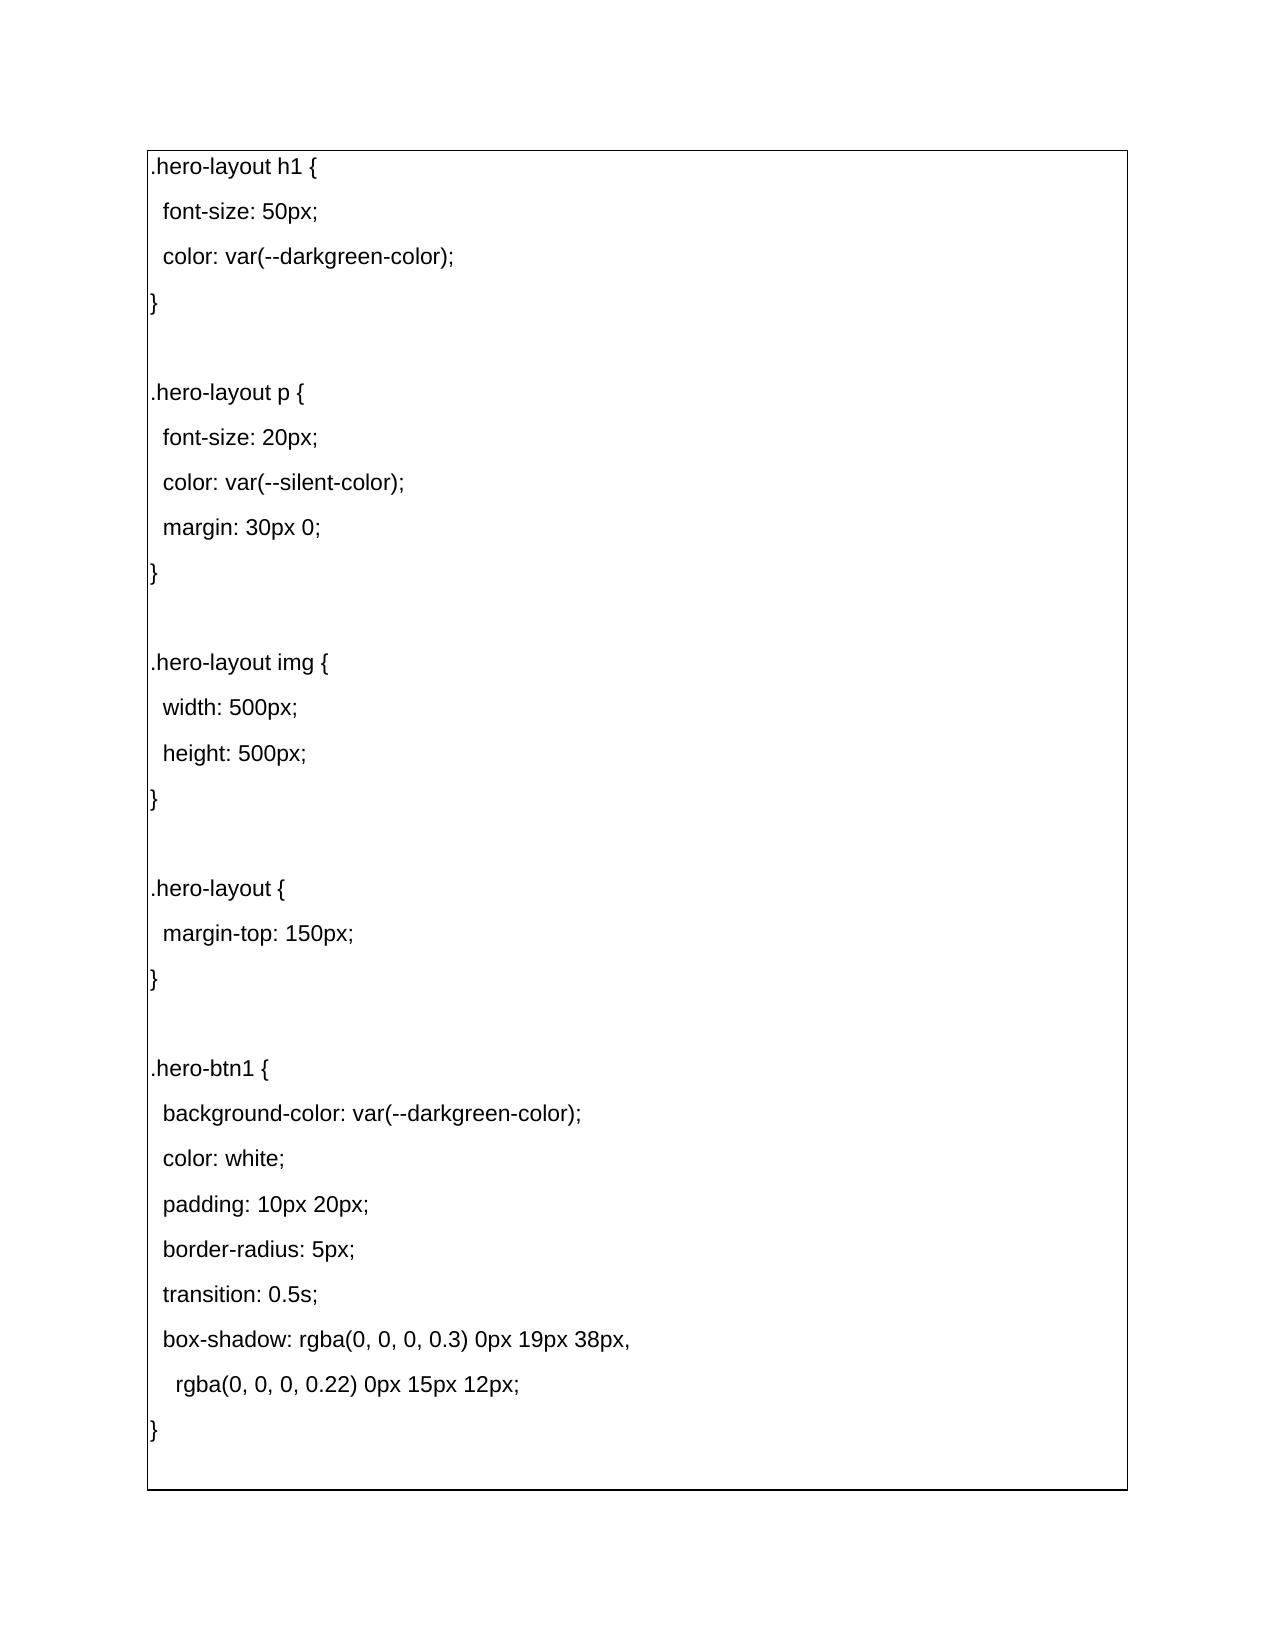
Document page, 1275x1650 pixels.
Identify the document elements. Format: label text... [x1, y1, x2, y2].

text } [148, 781, 1127, 811]
text margin: 30px 0; [148, 511, 1127, 540]
text .hero-layout img { [148, 646, 1127, 676]
text .hero-layout p { [148, 376, 1127, 405]
text height: 500px; [148, 736, 1127, 766]
text rgba(0, 0, 0, 0.22) 0px 15px 12px; [148, 1368, 1127, 1397]
text .hero-layout h1 { [148, 151, 1127, 179]
text background-color: var(--darkgreen-color); [148, 1097, 1127, 1127]
text color: var(--silent-color); [148, 466, 1127, 495]
text .hero-layout { [148, 872, 1127, 901]
text } [148, 285, 1127, 315]
text font-size: 20px; [148, 421, 1127, 450]
text color: white; [148, 1142, 1127, 1172]
text } [148, 556, 1127, 585]
text box-shadow: rgba(0, 0, 0, 0.3) 0px 19px 38px, [148, 1323, 1127, 1352]
text transition: 0.5s; [148, 1278, 1127, 1307]
text font-size: 50px; [148, 195, 1127, 224]
text color: var(--darkgreen-color); [148, 240, 1127, 270]
text border-radius: 5px; [148, 1232, 1127, 1262]
text } [148, 962, 1127, 991]
text padding: 10px 20px; [148, 1187, 1127, 1217]
text width: 500px; [148, 691, 1127, 721]
text } [148, 1413, 1127, 1442]
text .hero-btn1 { [148, 1052, 1127, 1082]
text margin-top: 150px; [148, 917, 1127, 946]
